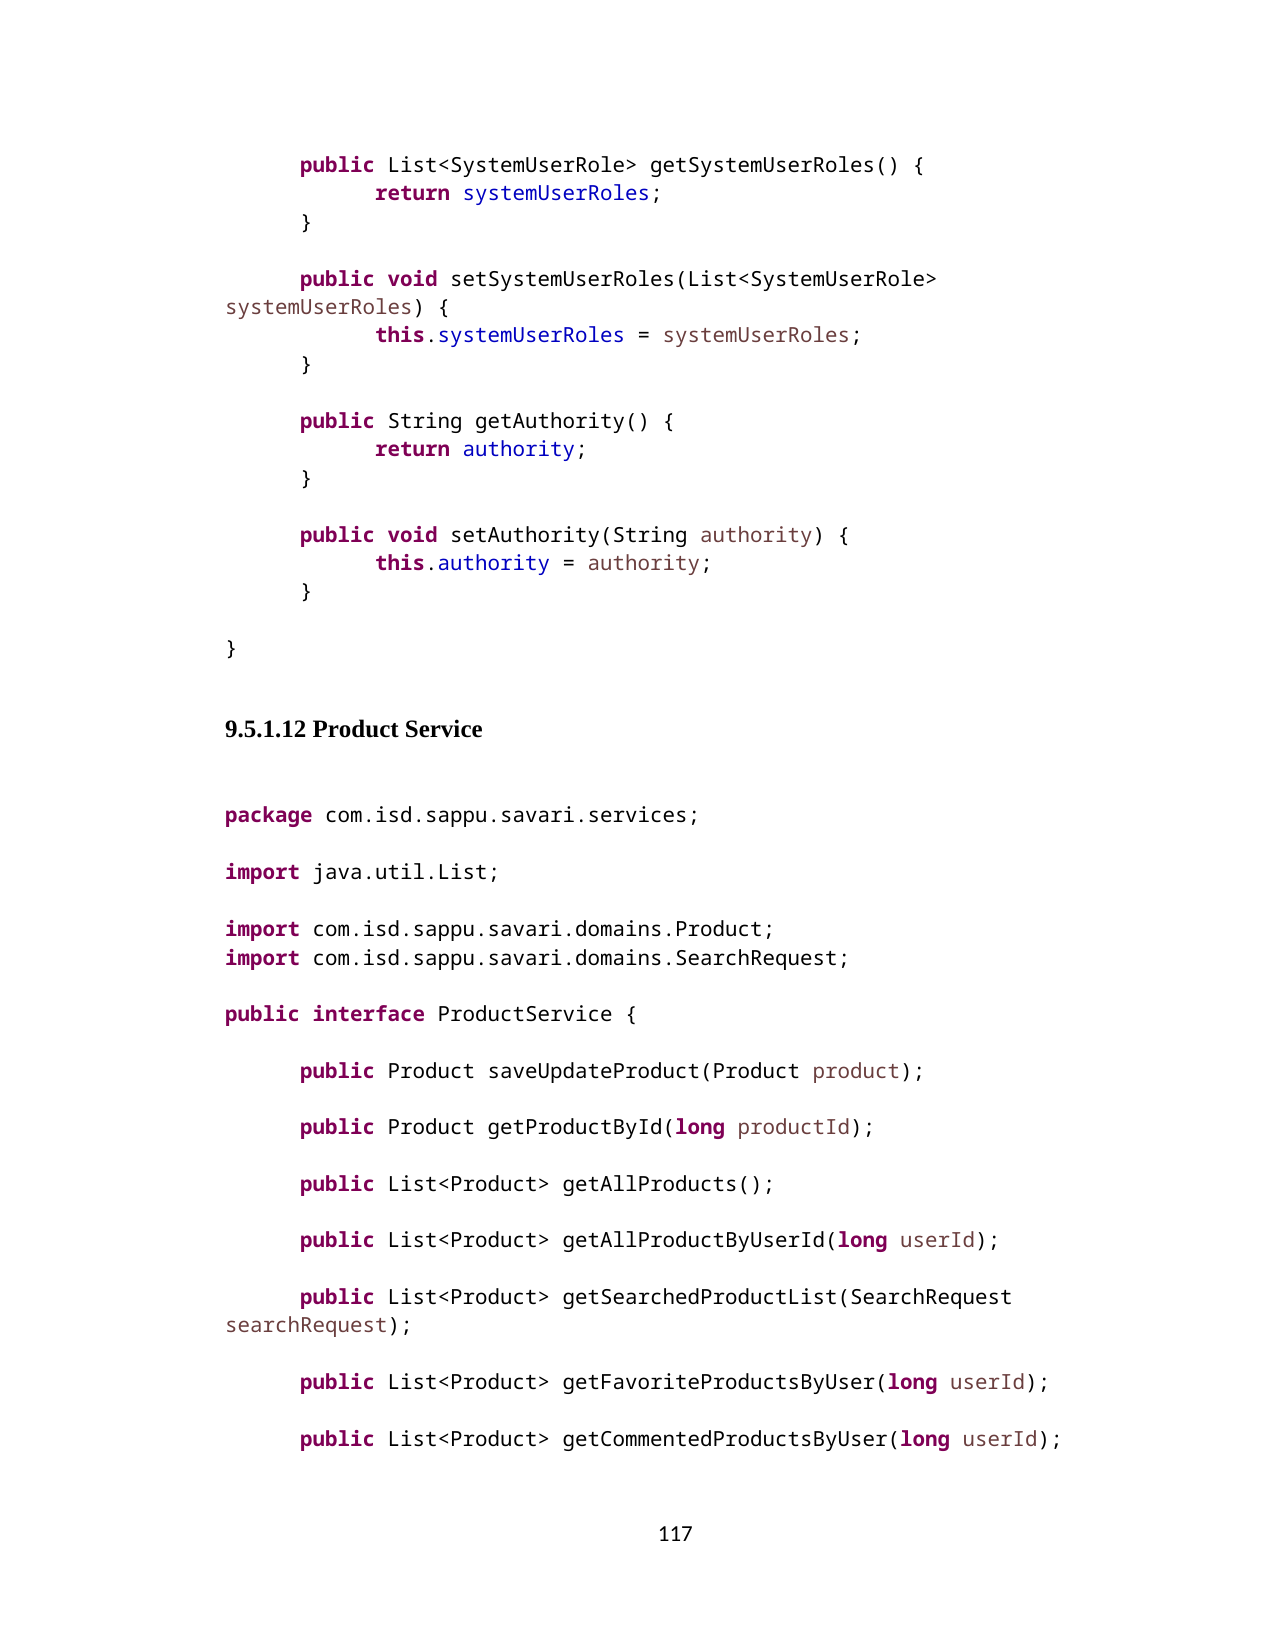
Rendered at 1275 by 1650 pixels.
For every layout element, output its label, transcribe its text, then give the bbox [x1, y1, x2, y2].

text public Product saveUpdateProduct(Product product); [225, 1056, 1125, 1084]
text } [225, 577, 1125, 605]
text } [225, 349, 1125, 377]
text public interface ProductService { [225, 999, 1125, 1028]
text public List<Product> getFavoriteProductsByUser(long userId); [225, 1367, 1125, 1396]
text public List<Product> getSearchedProductList(SearchRequest searchRequest); [225, 1282, 1125, 1339]
text public void setSystemUserRoles(List<SystemUserRole> systemUserRoles) { [225, 264, 1125, 321]
text package com.isd.sappu.savari.services; [225, 801, 1125, 829]
text public String getAuthority() { [225, 406, 1125, 434]
text this.authority = authority; [225, 548, 1125, 577]
text public void setAuthority(String authority) { [225, 520, 1125, 548]
text public List<Product> getAllProducts(); [225, 1169, 1125, 1197]
text } [225, 633, 1125, 661]
text import com.isd.sappu.savari.domains.SearchRequest; [225, 943, 1125, 971]
text } [225, 207, 1125, 235]
text public List<Product> getAllProductByUserId(long userId); [225, 1225, 1125, 1254]
text import java.util.List; [225, 857, 1125, 886]
text public Product getProductById(long productId); [225, 1112, 1125, 1141]
text public List<SystemUserRole> getSystemUserRoles() { [225, 150, 1125, 178]
text this.systemUserRoles = systemUserRoles; [225, 321, 1125, 349]
subtitle 9.5.1.12 Product Service [225, 714, 1125, 743]
text import com.isd.sappu.savari.domains.Product; [225, 914, 1125, 943]
text return authority; [225, 434, 1125, 463]
text return systemUserRoles; [225, 178, 1125, 207]
text } [225, 463, 1125, 491]
text public List<Product> getCommentedProductsByUser(long userId); [225, 1424, 1125, 1452]
